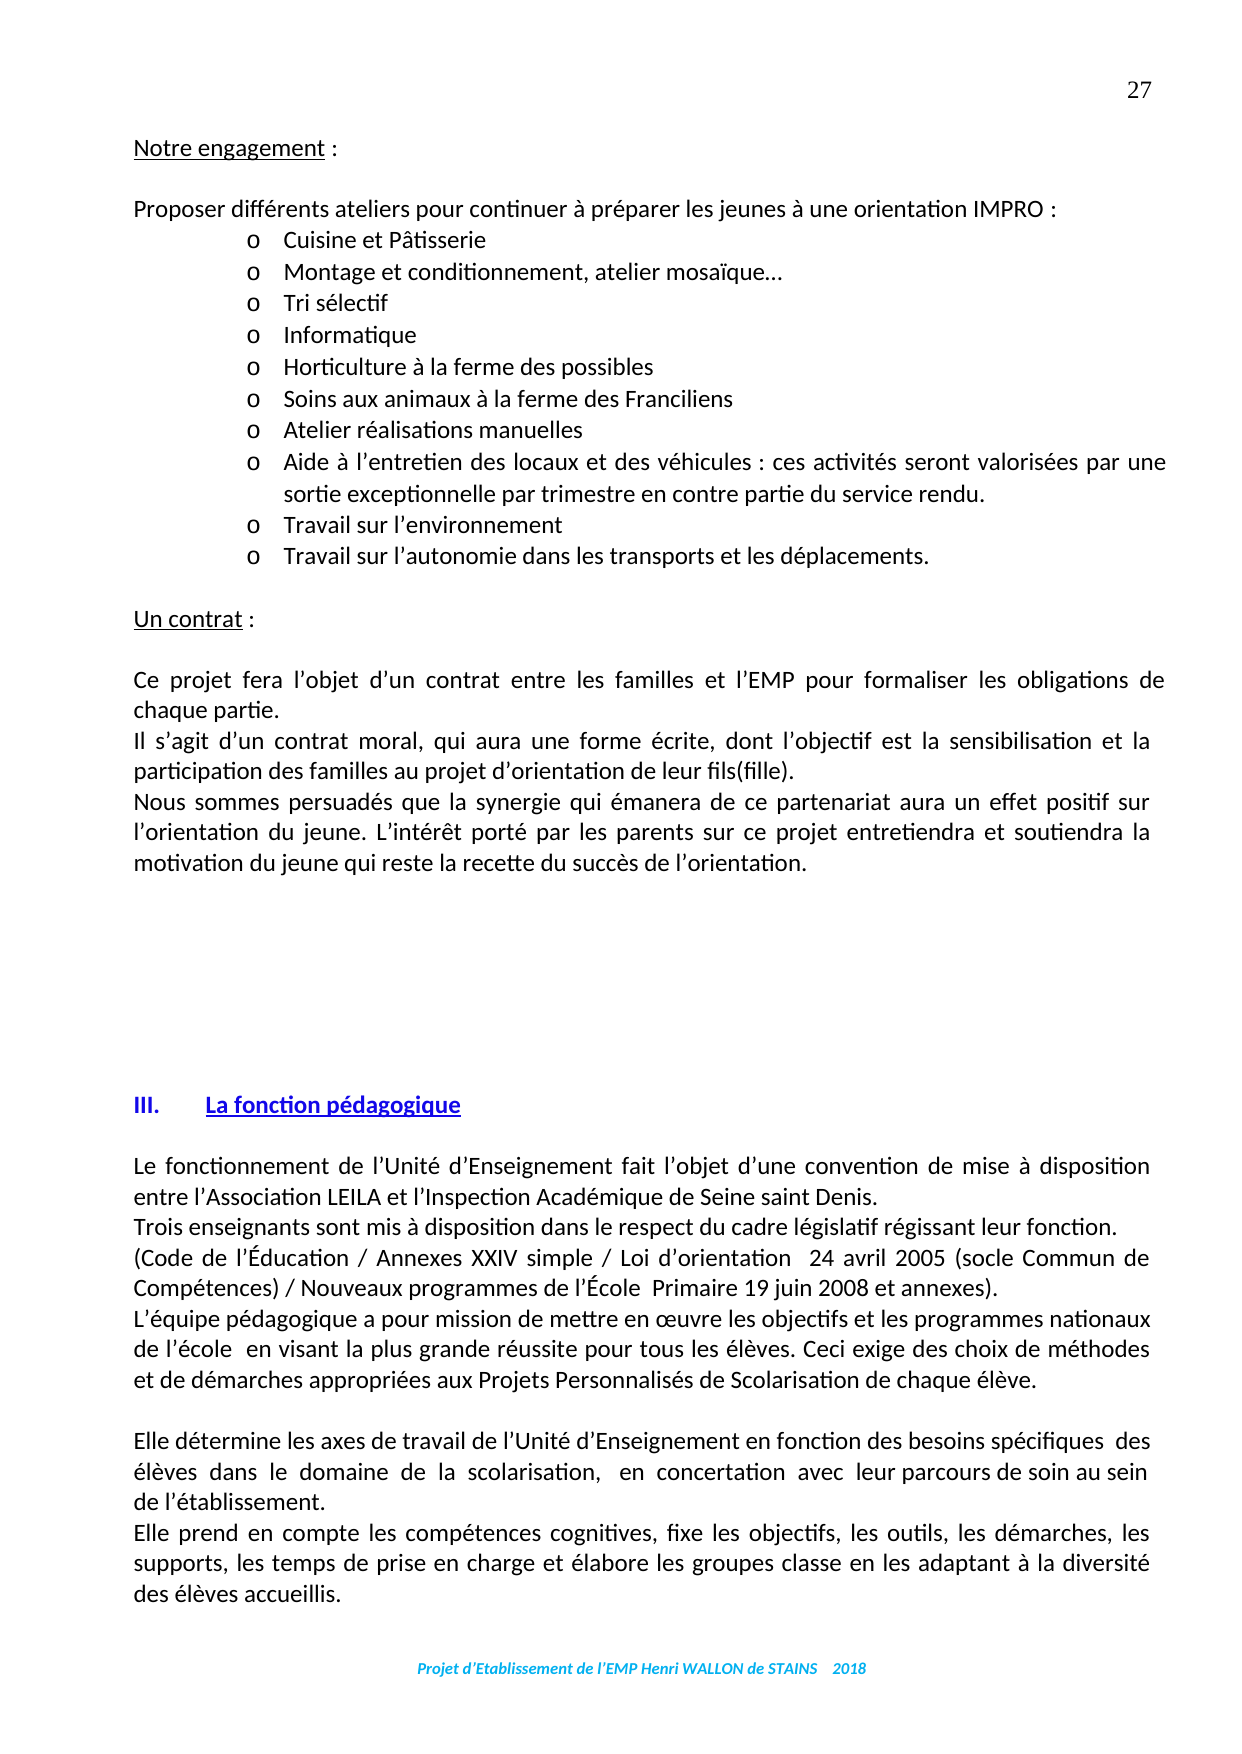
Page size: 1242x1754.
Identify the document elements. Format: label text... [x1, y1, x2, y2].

text Ce projet fera l’objet d’un contrat entre les familles et l’EMP pour formaliser les obligations de chaque partie. [133, 664, 1167, 725]
text Il s’agit d’un contrat moral, qui aura une forme écrite, dont l’objectif est la sensibilisation et la participation des familles au projet d’orientation de leur fils(fille). [133, 725, 1152, 786]
list Travail sur l’autonomie dans les transports et les déplacements. [246, 541, 1167, 572]
list Soins aux animaux à la ferme des Franciliens [246, 383, 1167, 415]
list Informatique [246, 319, 1167, 351]
text Notre engagement : [133, 132, 1167, 163]
list Aide à l’entretien des locaux et des véhicules : ces activités seront valorisées par une sortie exceptionnelle par trimestre en contre partie du service rendu. [246, 446, 1167, 509]
list Atelier réalisations manuelles [246, 415, 1167, 446]
text Le fonctionnement de l’Unité d’Enseignement fait l’objet d’une convention de mise à disposition entre l’Association LEILA et l’Inspection Académique de Seine saint Denis. [133, 1150, 1152, 1211]
list Montage et conditionnement, atelier mosaïque… [246, 256, 1167, 288]
text Trois enseignants sont mis à disposition dans le respect du cadre législatif régissant leur fonction. [133, 1211, 1152, 1242]
list Horticulture à la ferme des possibles [246, 351, 1167, 383]
text Nous sommes persuadés que la synergie qui émanera de ce partenariat aura un effet positif sur l’orientation du jeune. L’intérêt porté par les parents sur ce projet entretiendra et soutiendra la motivation du jeune qui reste la recette du succès de l’orientation. [133, 786, 1152, 877]
list Cuisine et Pâtisserie [246, 224, 1167, 256]
text Elle détermine les axes de travail de l’Unité d’Enseignement en fonction des besoins spécifiques des élèves dans le domaine de la scolarisation, en concertation avec leur parcours de soin au sein de l’établissement. [133, 1425, 1152, 1517]
list Travail sur l’environnement [246, 509, 1167, 541]
text L’équipe pédagogique a pour mission de mettre en œuvre les objectifs et les programmes nationaux de l’école en visant la plus grande réussite pour tous les élèves. Ceci exige des choix de méthodes et de démarches appropriées aux Projets Personnalisés de Scolarisation de chaque élève. [133, 1303, 1152, 1394]
text Proposer différents ateliers pour continuer à préparer les jeunes à une orientation IMPRO : [133, 193, 1167, 224]
text Elle prend en compte les compétences cognitives, fixe les objectifs, les outils, les démarches, les supports, les temps de prise en charge et élabore les groupes classe en les adaptant à la diversité des élèves accueillis. [133, 1517, 1152, 1608]
text Un contrat : [133, 603, 1167, 633]
list Tri sélectif [246, 288, 1167, 319]
text III. La fonction pédagogique [133, 1089, 1152, 1120]
text (Code de l’Éducation / Annexes XXIV simple / Loi d’orientation 24 avril 2005 (socle Commun de Compétences) / Nouveaux programmes de l’École Primaire 19 juin 2008 et annexes). [133, 1242, 1152, 1303]
